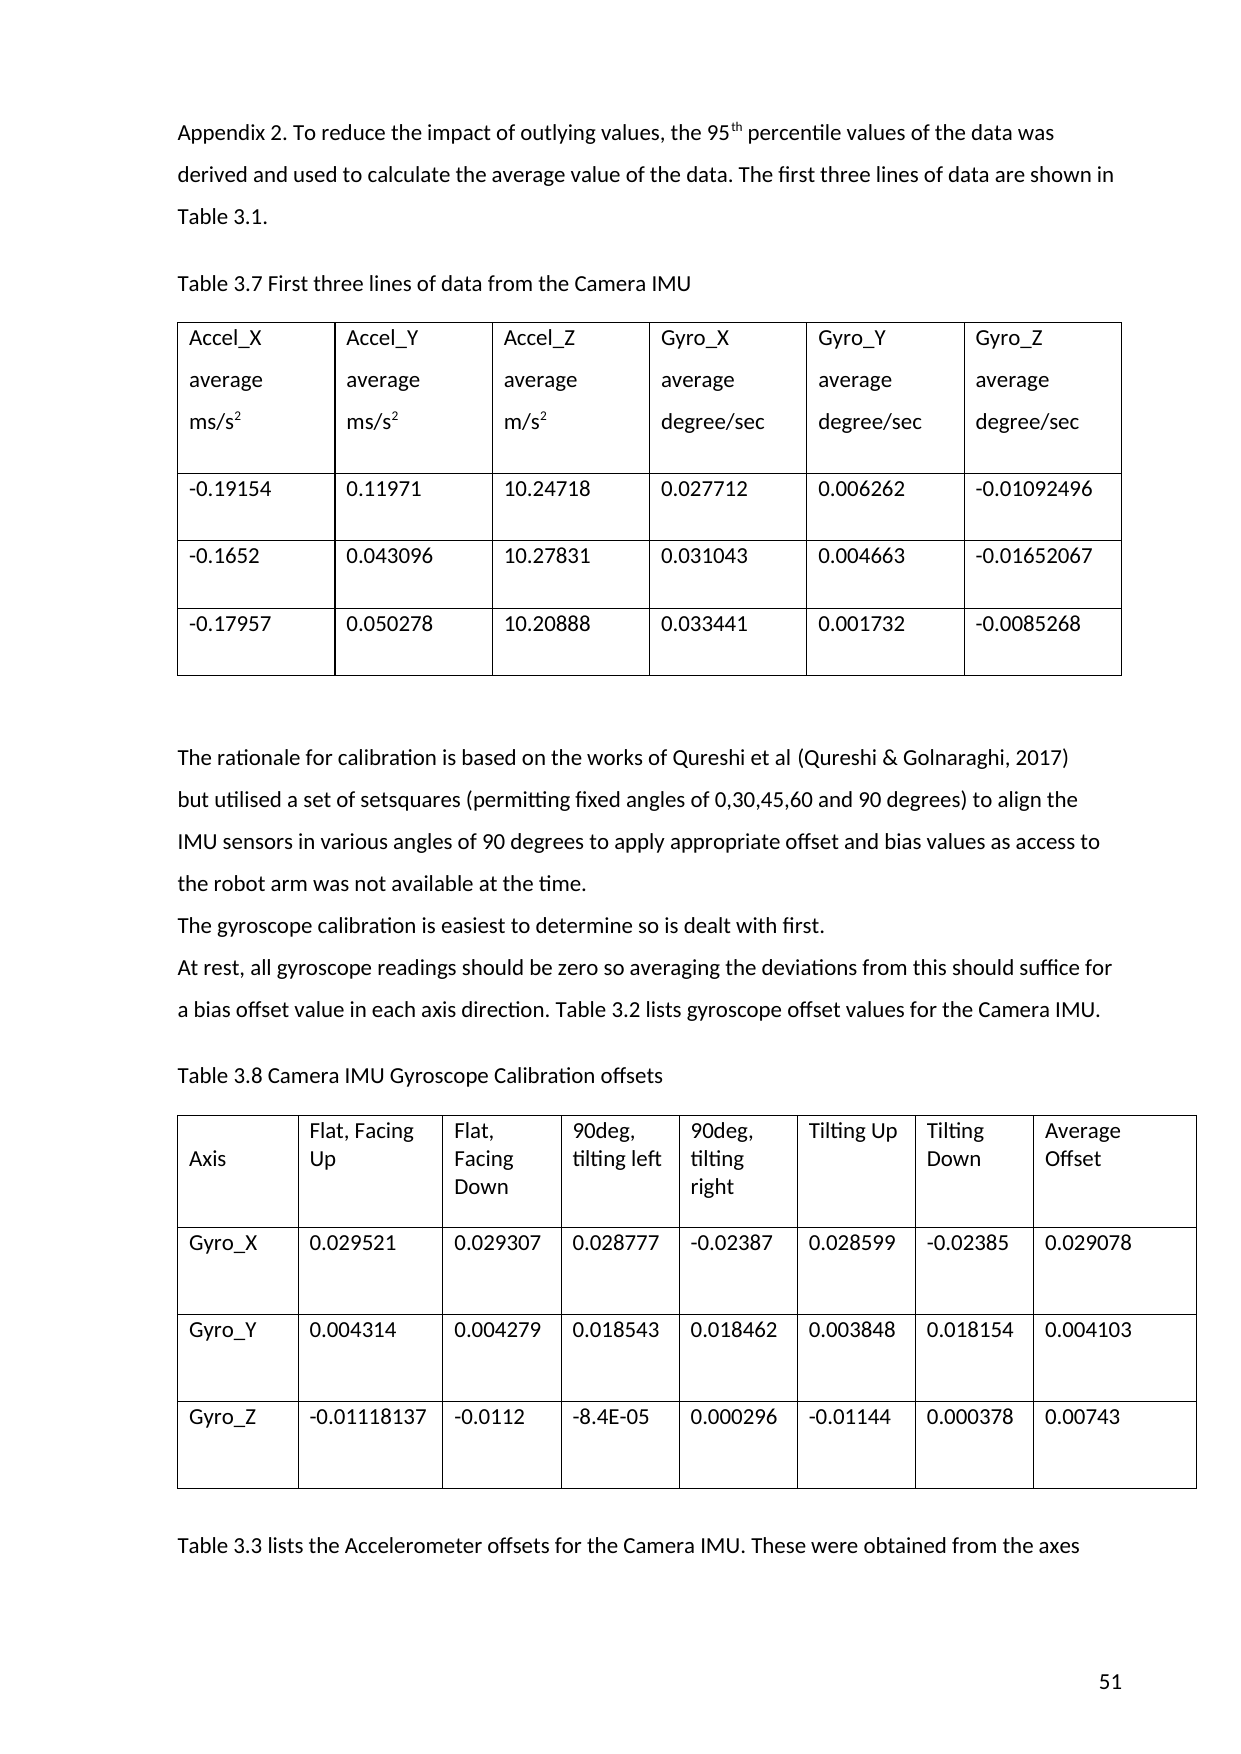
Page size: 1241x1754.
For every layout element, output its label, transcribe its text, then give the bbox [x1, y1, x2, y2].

table_header Average Offset [1034, 1116, 1196, 1227]
table_cell 0.031043 [650, 541, 806, 608]
table_cell 0.00743 [1034, 1402, 1196, 1488]
table_cell 0.018154 [916, 1315, 1033, 1401]
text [177, 118, 1122, 230]
table_cell -0.02387 [680, 1228, 797, 1314]
text The rationale for calibration is based on the works of Qureshi et al (Qureshi & Golnaraghi, 2017) but utilised a set of setsquares (permitting fixed angles of 0,30,45,60 and 90 degrees) to align the IMU sensors in various angles of 90 degrees to apply appropriate offset and bias values as access to the robot arm was not available at the time. The gyroscope calibration is easiest to determine so is dealt with first. At rest, all gyroscope readings should be zero so averaging the deviations from this should suffice for a bias offset value in each axis direction. Table 3.2 lists gyroscope offset values for the Camera IMU. [177, 743, 1122, 1023]
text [177, 1489, 1122, 1559]
table_cell -0.1652 [178, 541, 334, 608]
table_header Accel_Y average ms/s2 [336, 323, 492, 473]
table_header Accel_Z average m/s2 [493, 323, 649, 473]
table_cell 0.029307 [443, 1228, 561, 1314]
table_cell 0.000296 [680, 1402, 797, 1488]
table_header Axis [178, 1116, 298, 1227]
table_header Accel_X average ms/s2 [178, 323, 334, 473]
table_cell 0.033441 [650, 609, 806, 675]
table_cell 0.004103 [1034, 1315, 1196, 1401]
table_cell -0.01118137 [299, 1402, 442, 1488]
table_header Gyro_Z average degree/sec [965, 323, 1121, 473]
table_cell 0.027712 [650, 474, 806, 540]
table_cell Gyro_X [178, 1228, 298, 1314]
table_cell 0.028599 [798, 1228, 915, 1314]
table_cell 0.004663 [807, 541, 964, 608]
table_cell -0.0085268 [965, 609, 1121, 675]
table_cell 0.018543 [562, 1315, 679, 1401]
table_cell -0.01092496 [965, 474, 1121, 540]
table_cell 0.006262 [807, 474, 964, 540]
table_cell 0.004279 [443, 1315, 561, 1401]
table_cell -0.01144 [798, 1402, 915, 1488]
table_cell 0.029521 [299, 1228, 442, 1314]
table_cell 0.000378 [916, 1402, 1033, 1488]
table_cell 0.11971 [336, 474, 492, 540]
table_cell 10.24718 [493, 474, 649, 540]
table_header Tilting Up [798, 1116, 915, 1227]
table_header Flat, Facing Down [443, 1116, 561, 1227]
table_cell 0.003848 [798, 1315, 915, 1401]
table_header Gyro_X average degree/sec [650, 323, 806, 473]
table_cell -0.17957 [178, 609, 334, 675]
table_header Tilting Down [916, 1116, 1033, 1227]
table_cell -0.0112 [443, 1402, 561, 1488]
table_cell 0.029078 [1034, 1228, 1196, 1314]
table_cell -0.02385 [916, 1228, 1033, 1314]
table_cell -0.01652067 [965, 541, 1121, 608]
table_cell 0.050278 [336, 609, 492, 675]
table_cell 0.043096 [336, 541, 492, 608]
table_cell 0.004314 [299, 1315, 442, 1401]
table_header 90deg, tilting right [680, 1116, 797, 1227]
table_cell 10.20888 [493, 609, 649, 675]
table_cell 10.27831 [493, 541, 649, 608]
table_header Gyro_Y average degree/sec [807, 323, 964, 473]
table_header 90deg, tilting left [562, 1116, 679, 1227]
table_cell -0.19154 [178, 474, 334, 540]
table_cell 0.028777 [562, 1228, 679, 1314]
table_cell 0.001732 [807, 609, 964, 675]
table_cell -8.4E-05 [562, 1402, 679, 1488]
table_cell Gyro_Y [178, 1315, 298, 1401]
table_cell Gyro_Z [178, 1402, 298, 1488]
table_cell 0.018462 [680, 1315, 797, 1401]
table_header Flat, Facing Up [299, 1116, 442, 1227]
